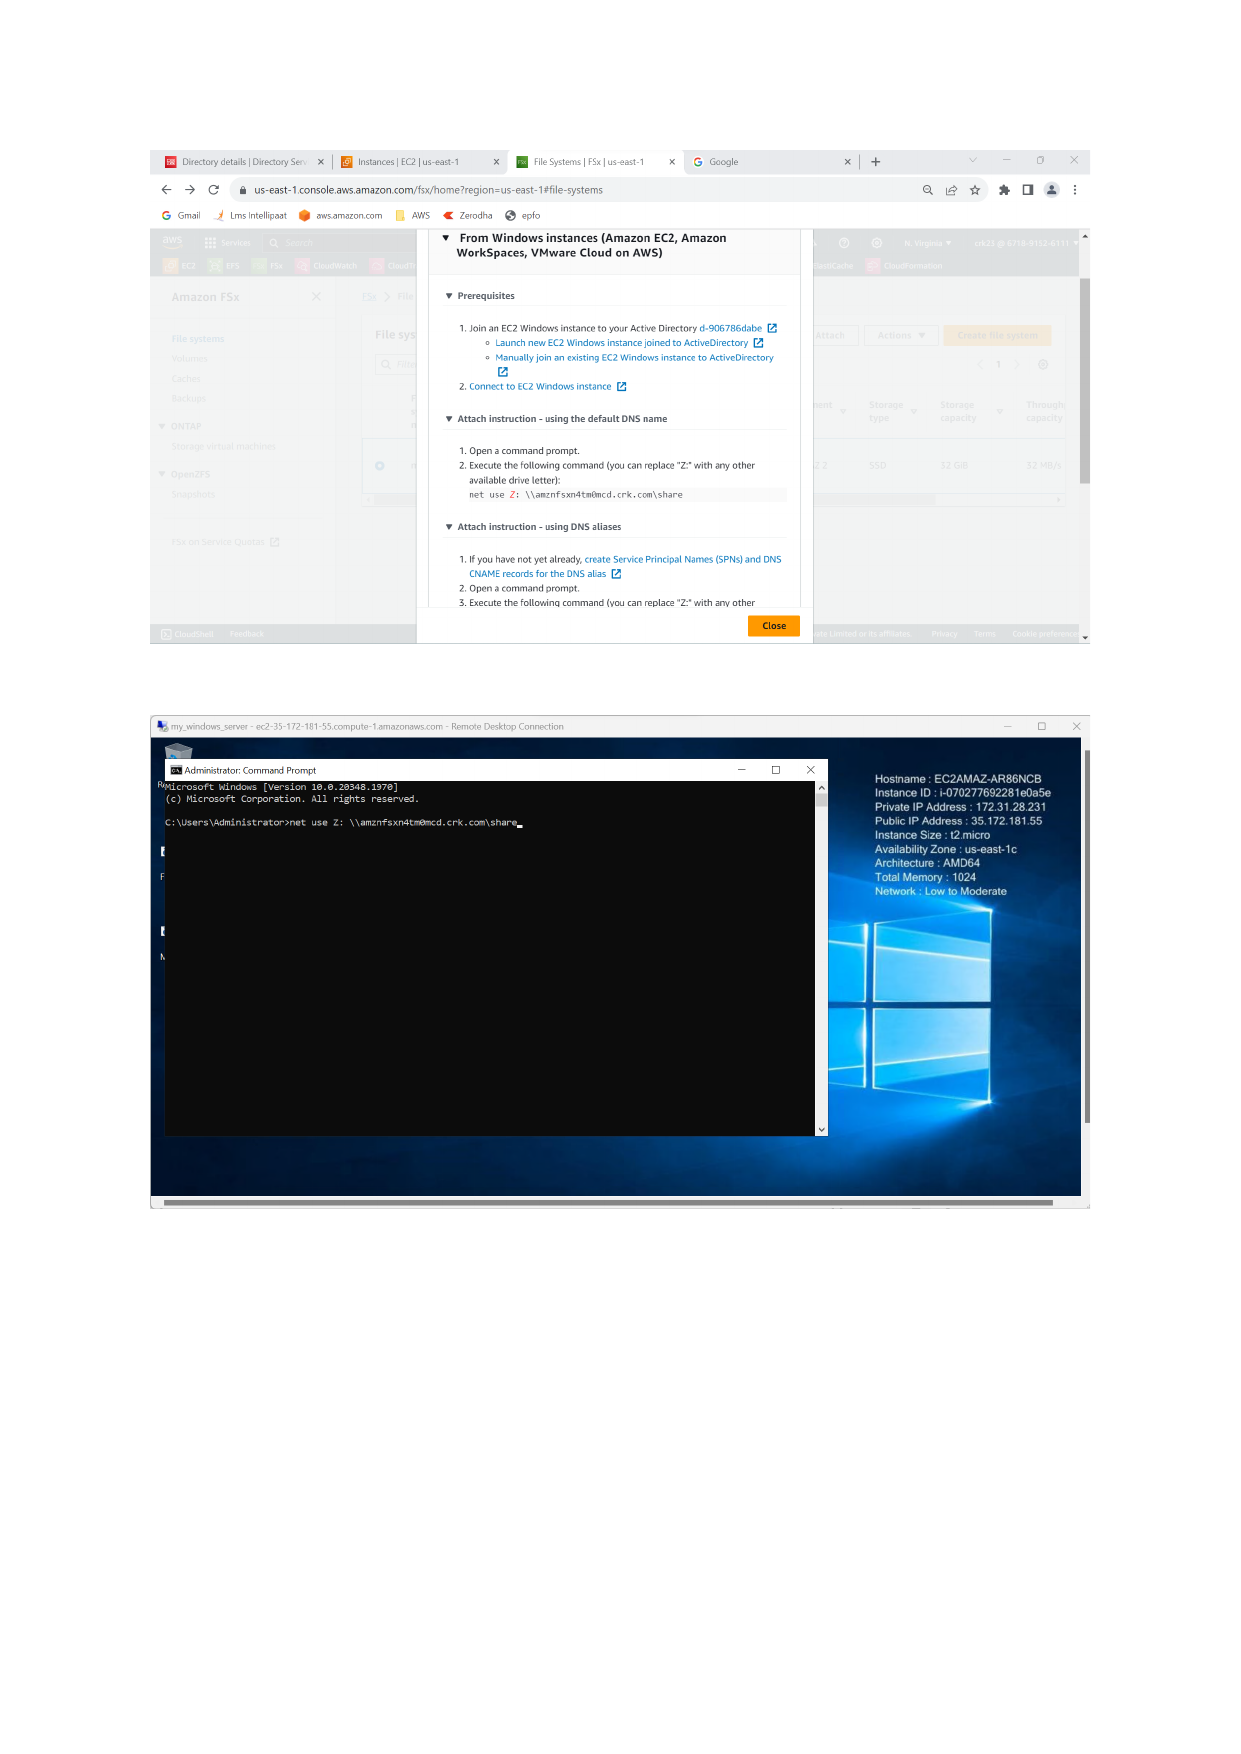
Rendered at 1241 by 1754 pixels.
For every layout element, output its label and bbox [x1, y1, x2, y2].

picture [150, 715, 1091, 1209]
picture [150, 150, 1091, 644]
